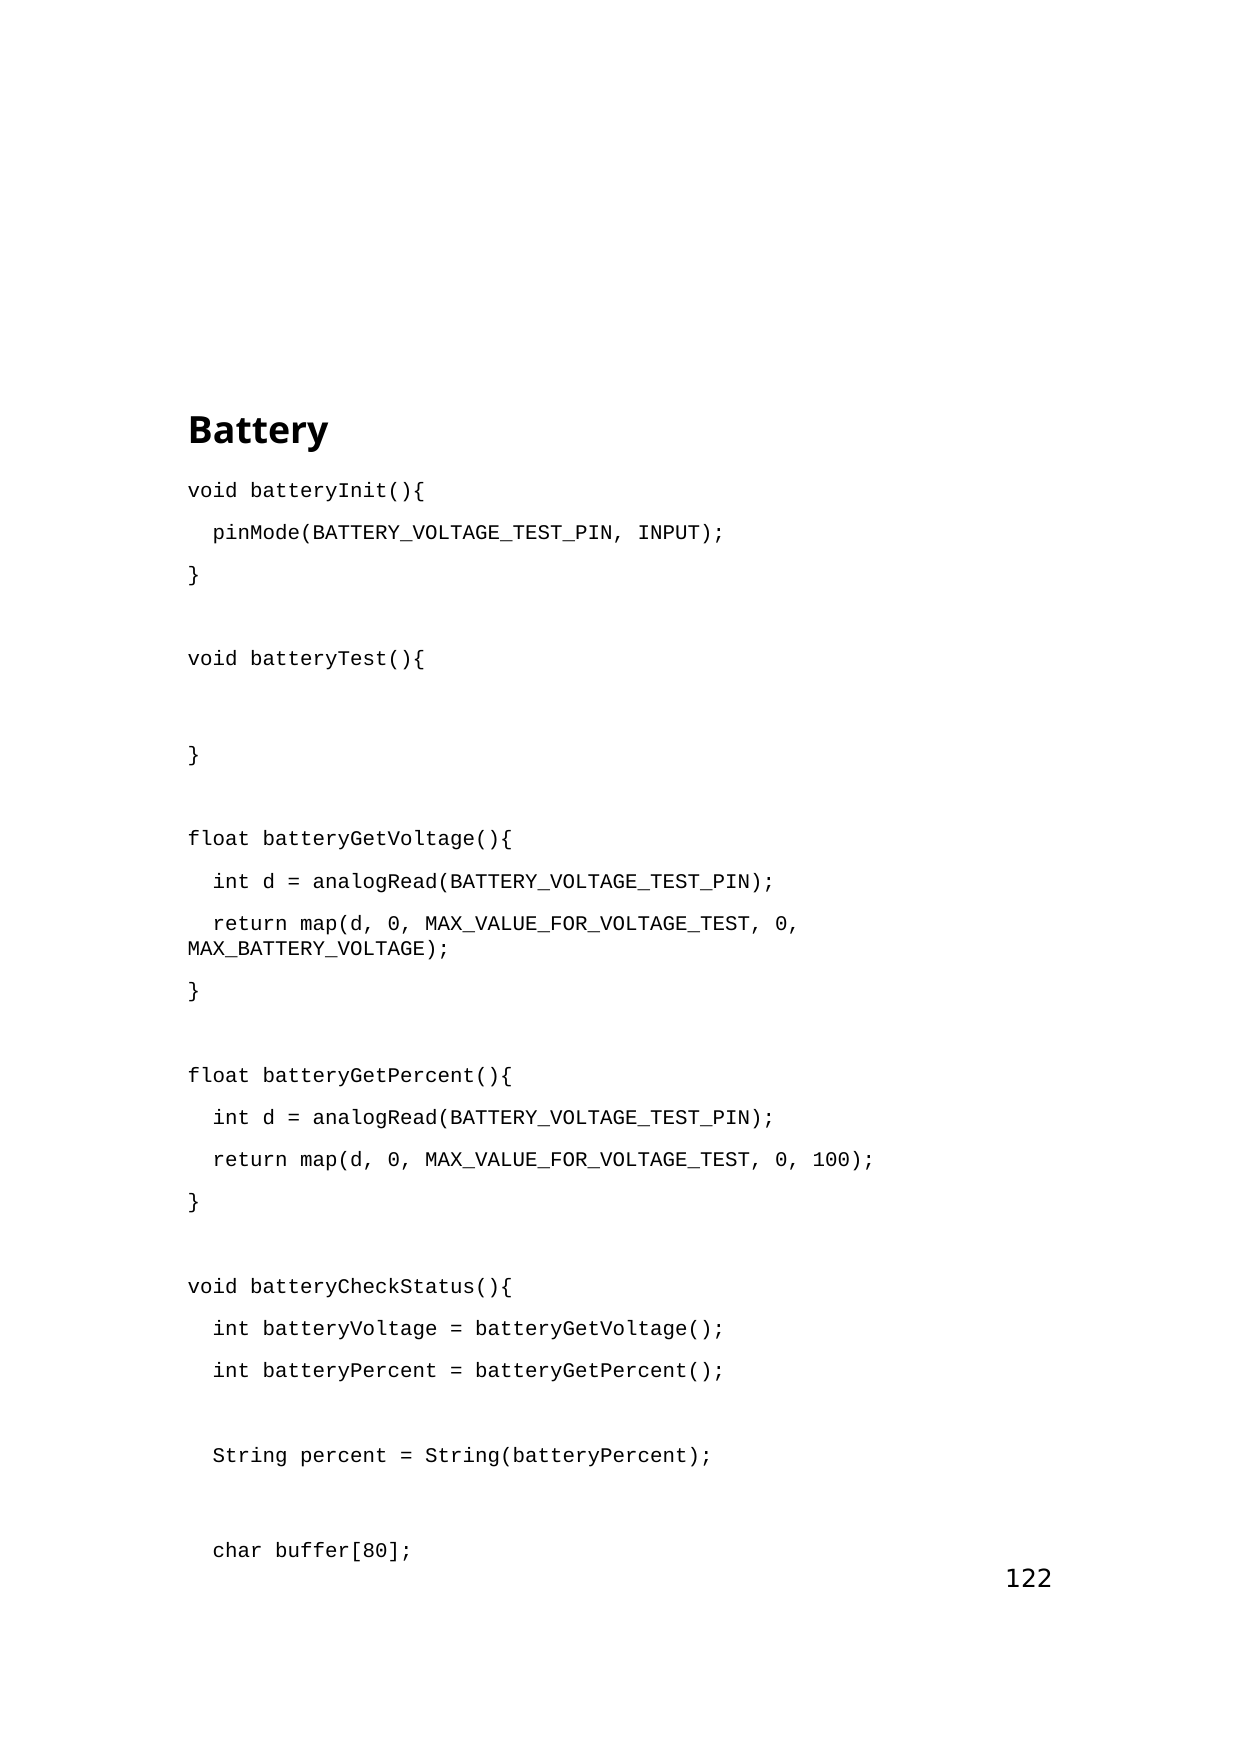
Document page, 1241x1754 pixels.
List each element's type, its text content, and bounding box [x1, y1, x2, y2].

text float batteryGetVoltage(){ [187, 828, 1053, 852]
text void batteryCheckStatus(){ [187, 1276, 1053, 1299]
text pinMode(BATTERY_VOLTAGE_TEST_PIN, INPUT); [187, 522, 1053, 546]
text } [187, 981, 1053, 1004]
subtitle Battery [187, 403, 1053, 454]
text } [187, 744, 1053, 768]
text } [187, 1191, 1053, 1215]
text void batteryInit(){ [187, 480, 1053, 503]
text void batteryTest(){ [187, 648, 1053, 672]
text int batteryPercent = batteryGetPercent(); [187, 1360, 1053, 1384]
text char buffer[80]; [187, 1540, 1053, 1564]
text } [187, 564, 1053, 588]
text String percent = String(batteryPercent); [187, 1444, 1053, 1468]
text int d = analogRead(BATTERY_VOLTAGE_TEST_PIN); [187, 1107, 1053, 1131]
text return map(d, 0, MAX_VALUE_FOR_VOLTAGE_TEST, 0, MAX_BATTERY_VOLTAGE); [187, 913, 1053, 962]
text int d = analogRead(BATTERY_VOLTAGE_TEST_PIN); [187, 871, 1053, 894]
text int batteryVoltage = batteryGetVoltage(); [187, 1318, 1053, 1342]
text float batteryGetPercent(){ [187, 1065, 1053, 1088]
text return map(d, 0, MAX_VALUE_FOR_VOLTAGE_TEST, 0, 100); [187, 1149, 1053, 1173]
